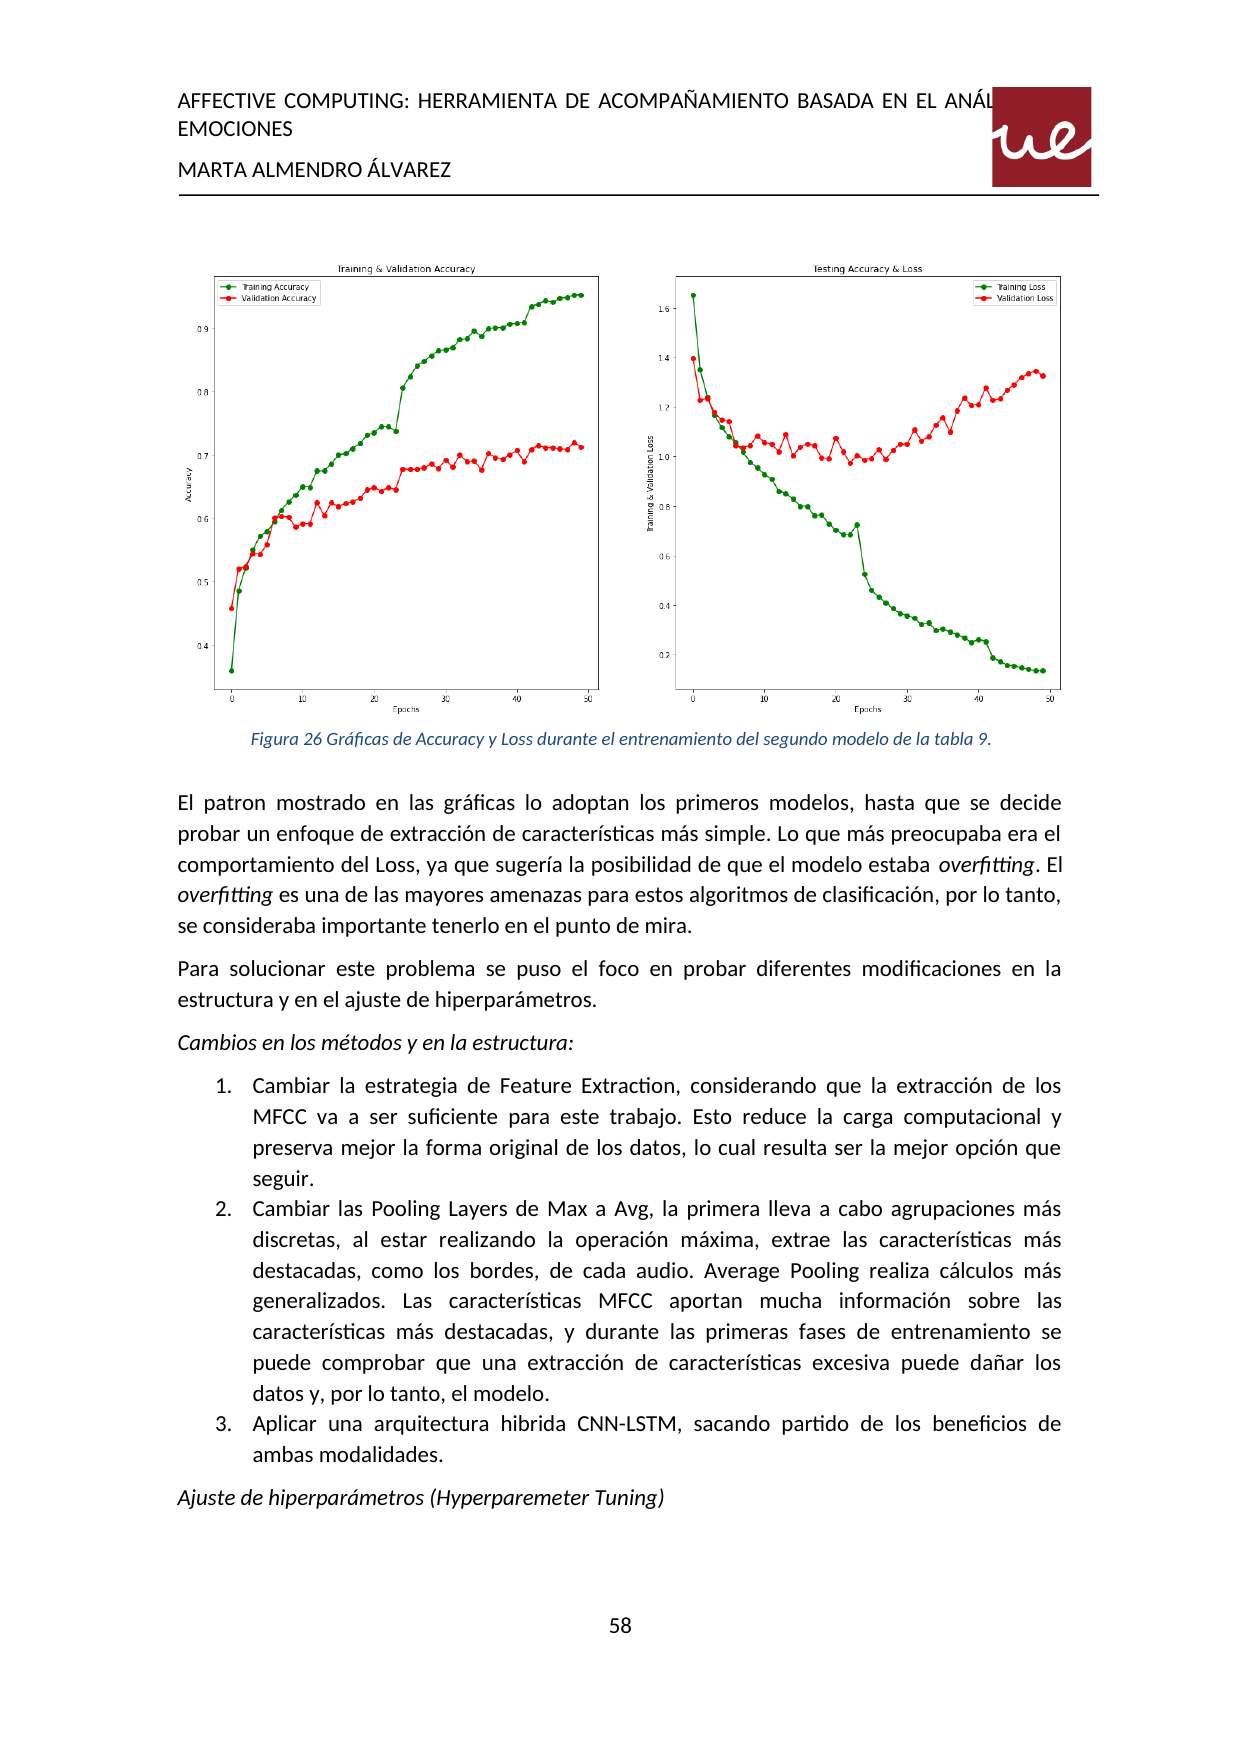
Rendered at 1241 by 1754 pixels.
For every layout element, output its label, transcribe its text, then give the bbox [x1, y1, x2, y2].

list Aplicar una arquitectura hibrida CNN-LSTM, sacando partido de los beneficios de ambas modalidades. [215, 1409, 1063, 1468]
picture [180, 259, 1062, 716]
list Cambiar las Pooling Layers de Max a Avg, la primera lleva a cabo agrupaciones más discretas, al estar realizando la operación máxima, extrae las características más destacadas, como los bordes, de cada audio. Average Pooling realiza cálculos más generalizados. Las características MFCC aportan mucha información sobre las características más destacadas, y durante las primeras fases de entrenamiento se puede comprobar que una extracción de características excesiva puede dañar los datos y, por lo tanto, el modelo. [215, 1194, 1063, 1407]
text Cambios en los métodos y en la estructura: [177, 1028, 1063, 1056]
list Cambiar la estrategia de Feature Extraction, considerando que la extracción de los MFCC va a ser suficiente para este trabajo. Esto reduce la carga computacional y preserva mejor la forma original de los datos, lo cual resulta ser la mejor opción que seguir. [215, 1072, 1063, 1192]
text Para solucionar este problema se puso el foco en probar diferentes modificaciones en la estructura y en el ajuste de hiperparámetros. [177, 954, 1063, 1013]
picture [992, 87, 1092, 187]
text Ajuste de hiperparámetros (Hyperparemeter Tuning) [177, 1483, 1063, 1512]
